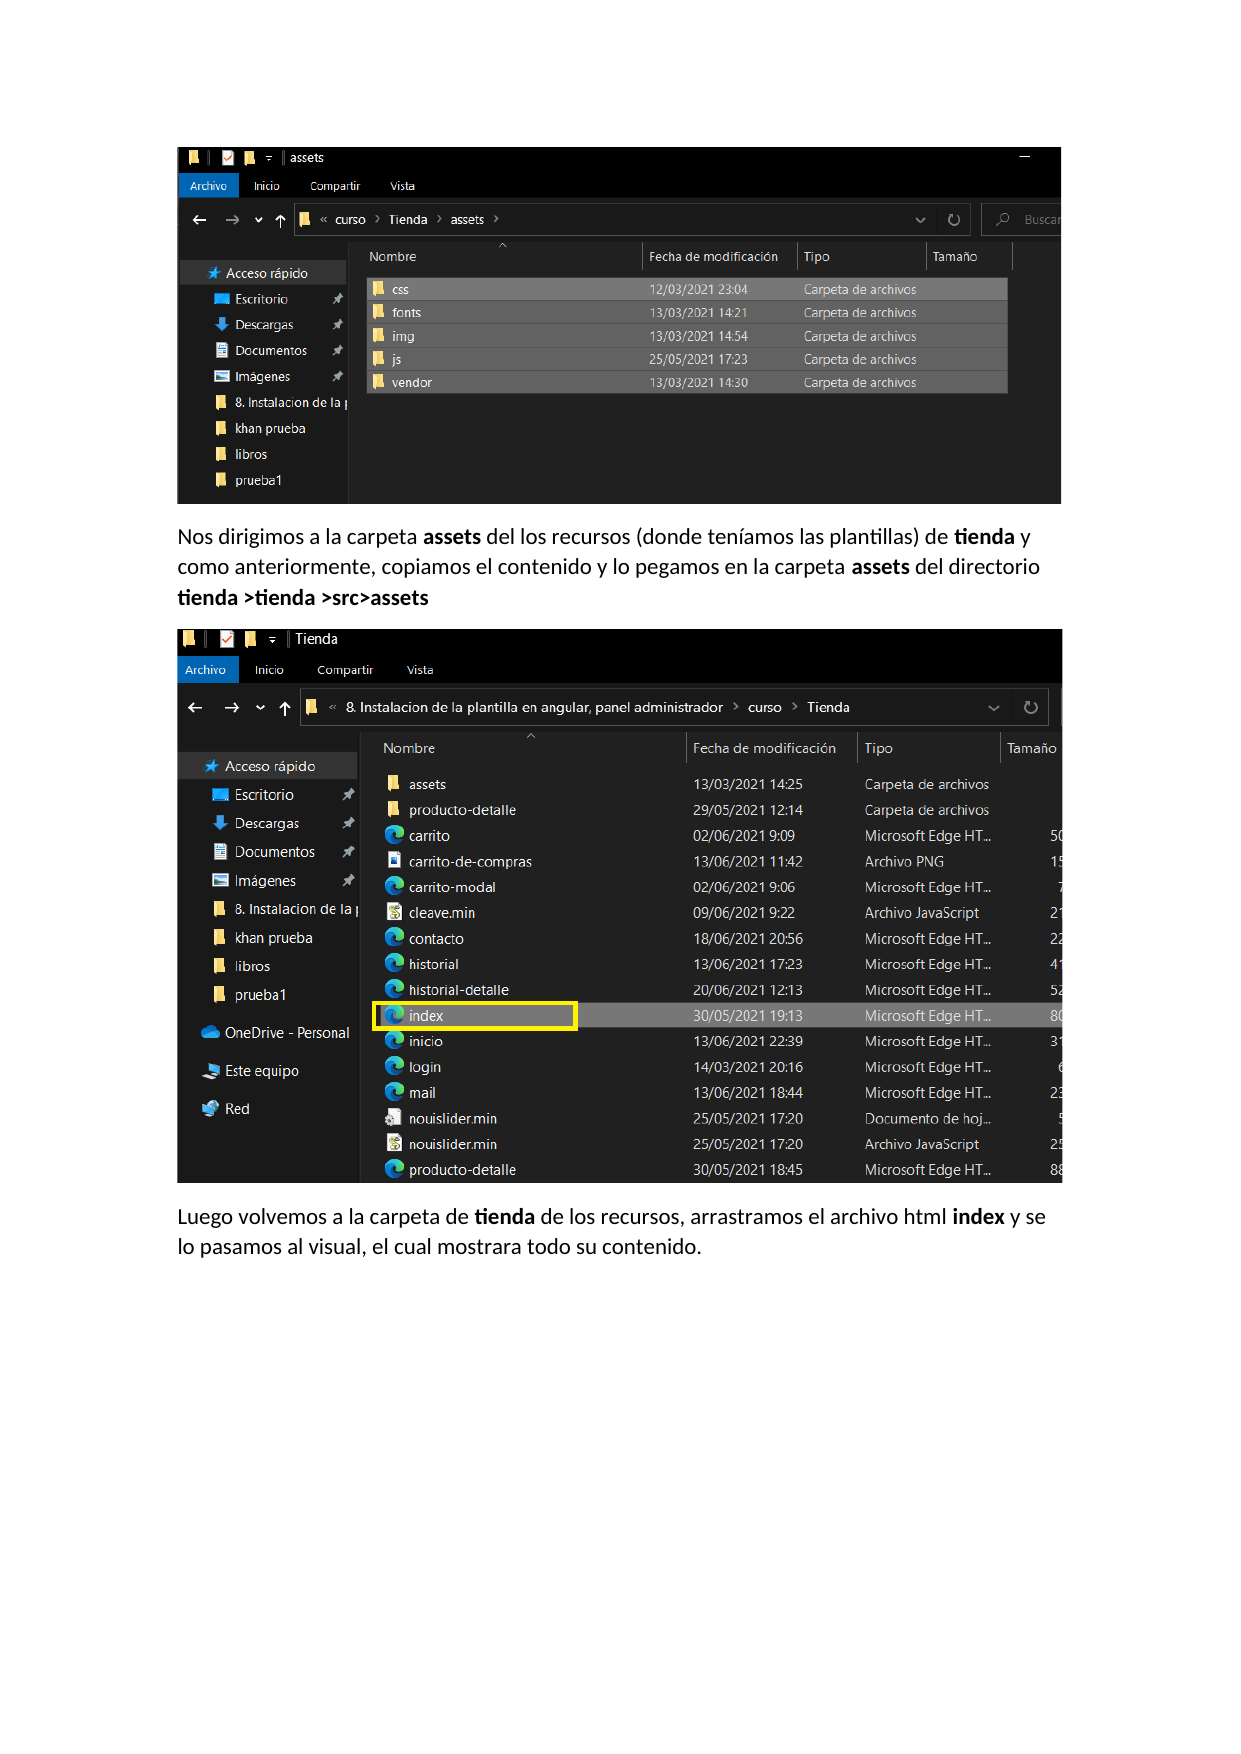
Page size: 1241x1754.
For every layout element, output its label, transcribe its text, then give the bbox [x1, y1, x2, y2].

text Nos dirigimos a la carpeta assets del los recursos (donde teníamos las plantillas) de tienda y como anteriormente, copiamos el contenido y lo pegamos en la carpeta assets del directorio tienda >tienda >src>assets [177, 522, 1063, 611]
picture [177, 629, 1063, 1183]
picture [177, 147, 1062, 504]
text Luego volvemos a la carpeta de tienda de los recursos, arrastramos el archivo html index y se lo pasamos al visual, el cual mostrara todo su contenido. [177, 1202, 1063, 1260]
